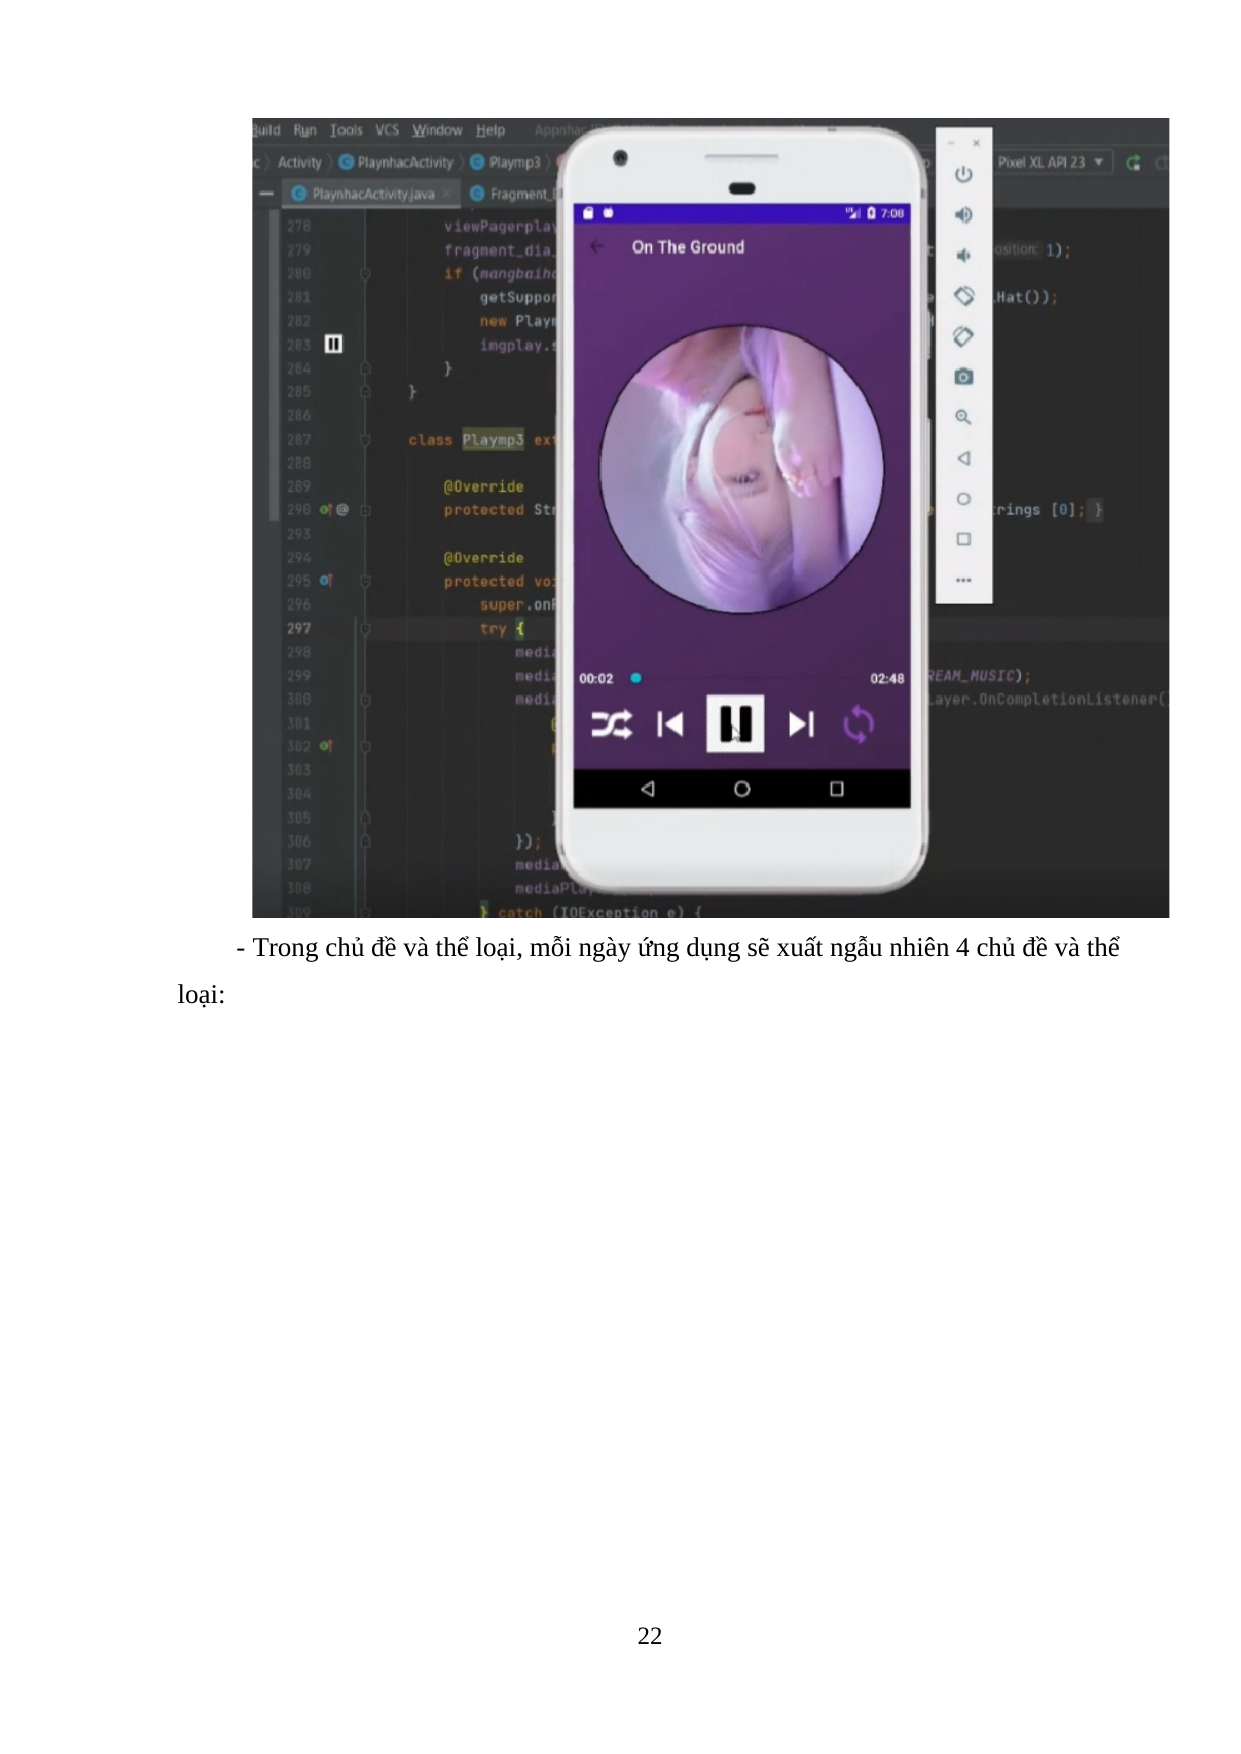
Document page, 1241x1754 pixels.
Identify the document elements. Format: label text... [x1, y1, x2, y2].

picture [252, 118, 1170, 918]
list Trong chủ đề và thể loại, mỗi ngày ứng dụng sẽ xuất ngẫu nhiên 4 chủ đề và thể loại: [177, 932, 1122, 1009]
